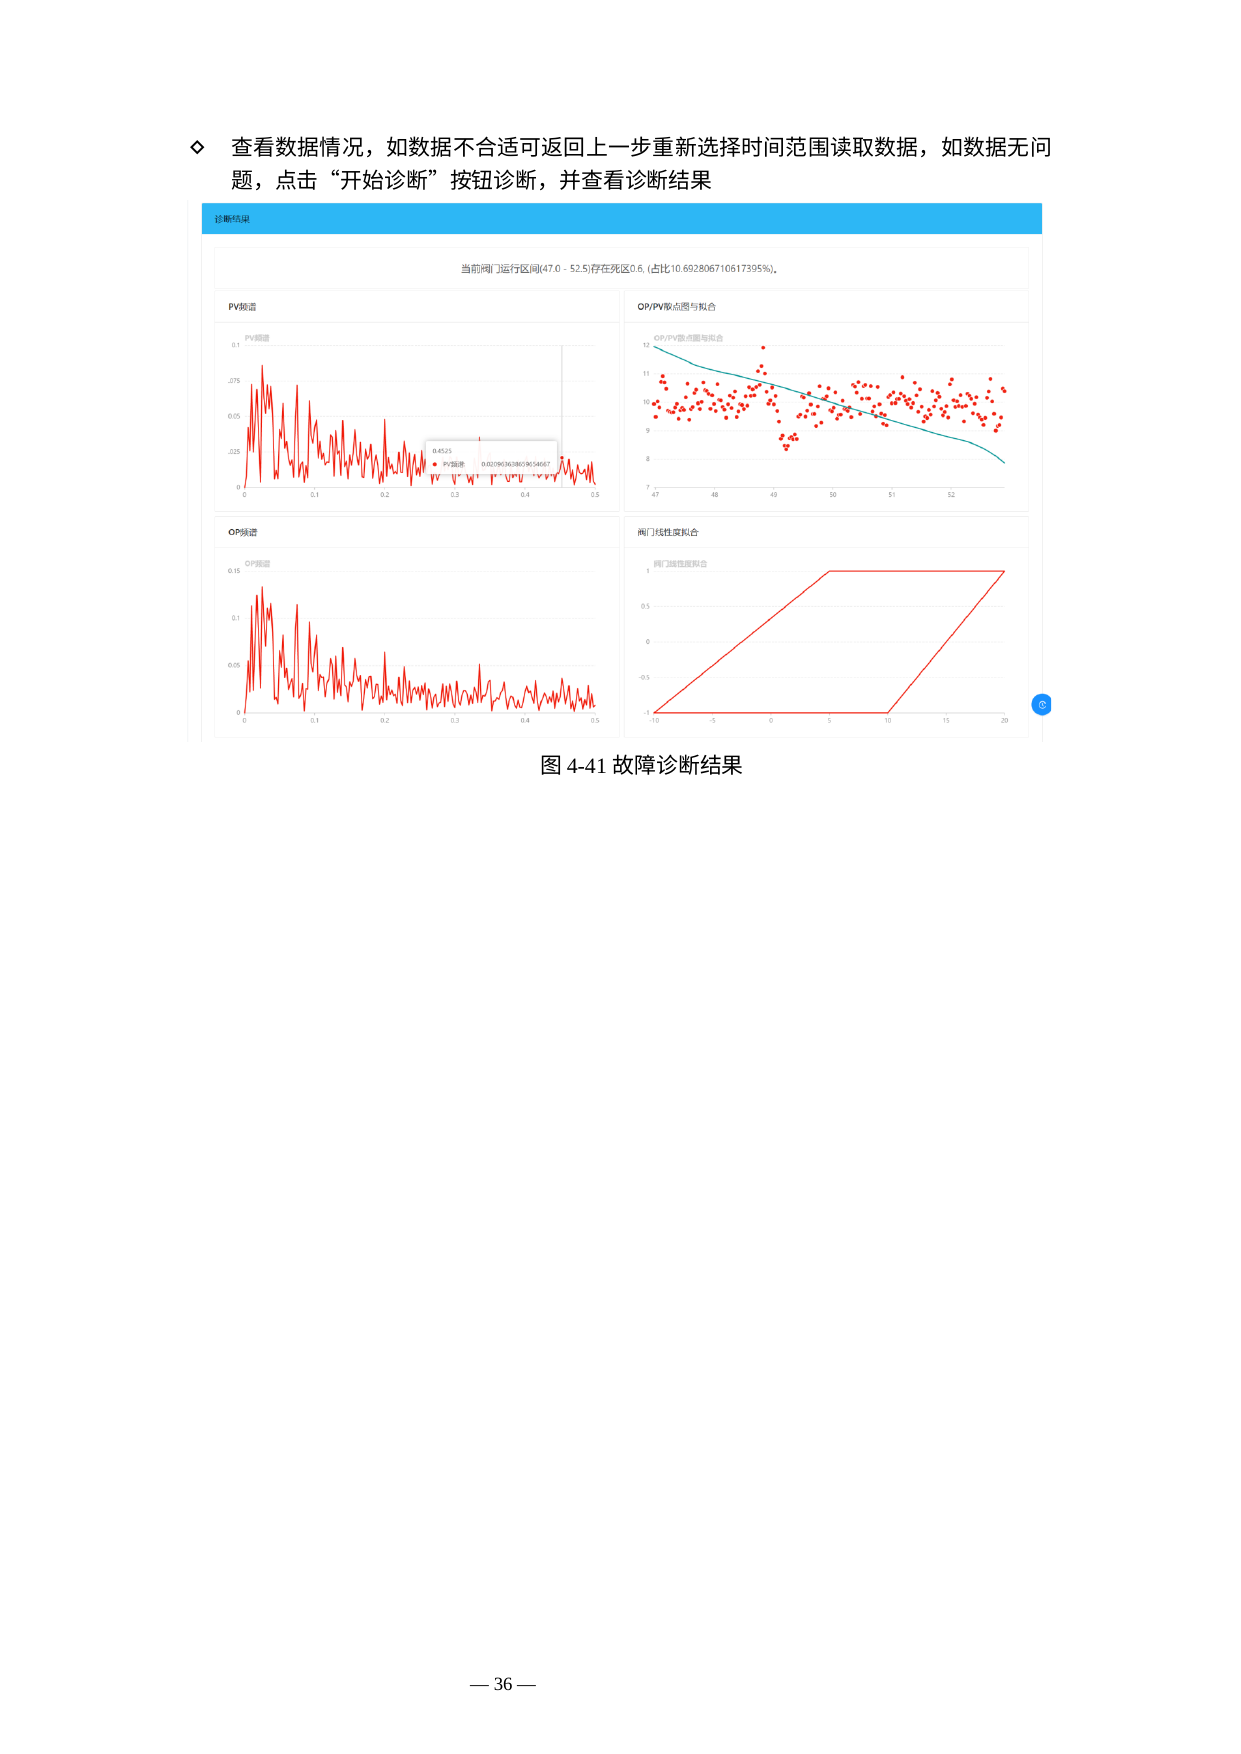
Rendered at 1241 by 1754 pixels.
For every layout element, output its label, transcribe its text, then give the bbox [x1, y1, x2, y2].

list 查看数据情况，如数据不合适可返回上一步重新选择时间范围读取数据，如数据无问题，点击“开始诊断”按钮诊断，并查看诊断结果 [187, 130, 1053, 195]
list 图4-41 故障诊断结果 [187, 747, 1053, 780]
picture [187, 200, 1052, 742]
